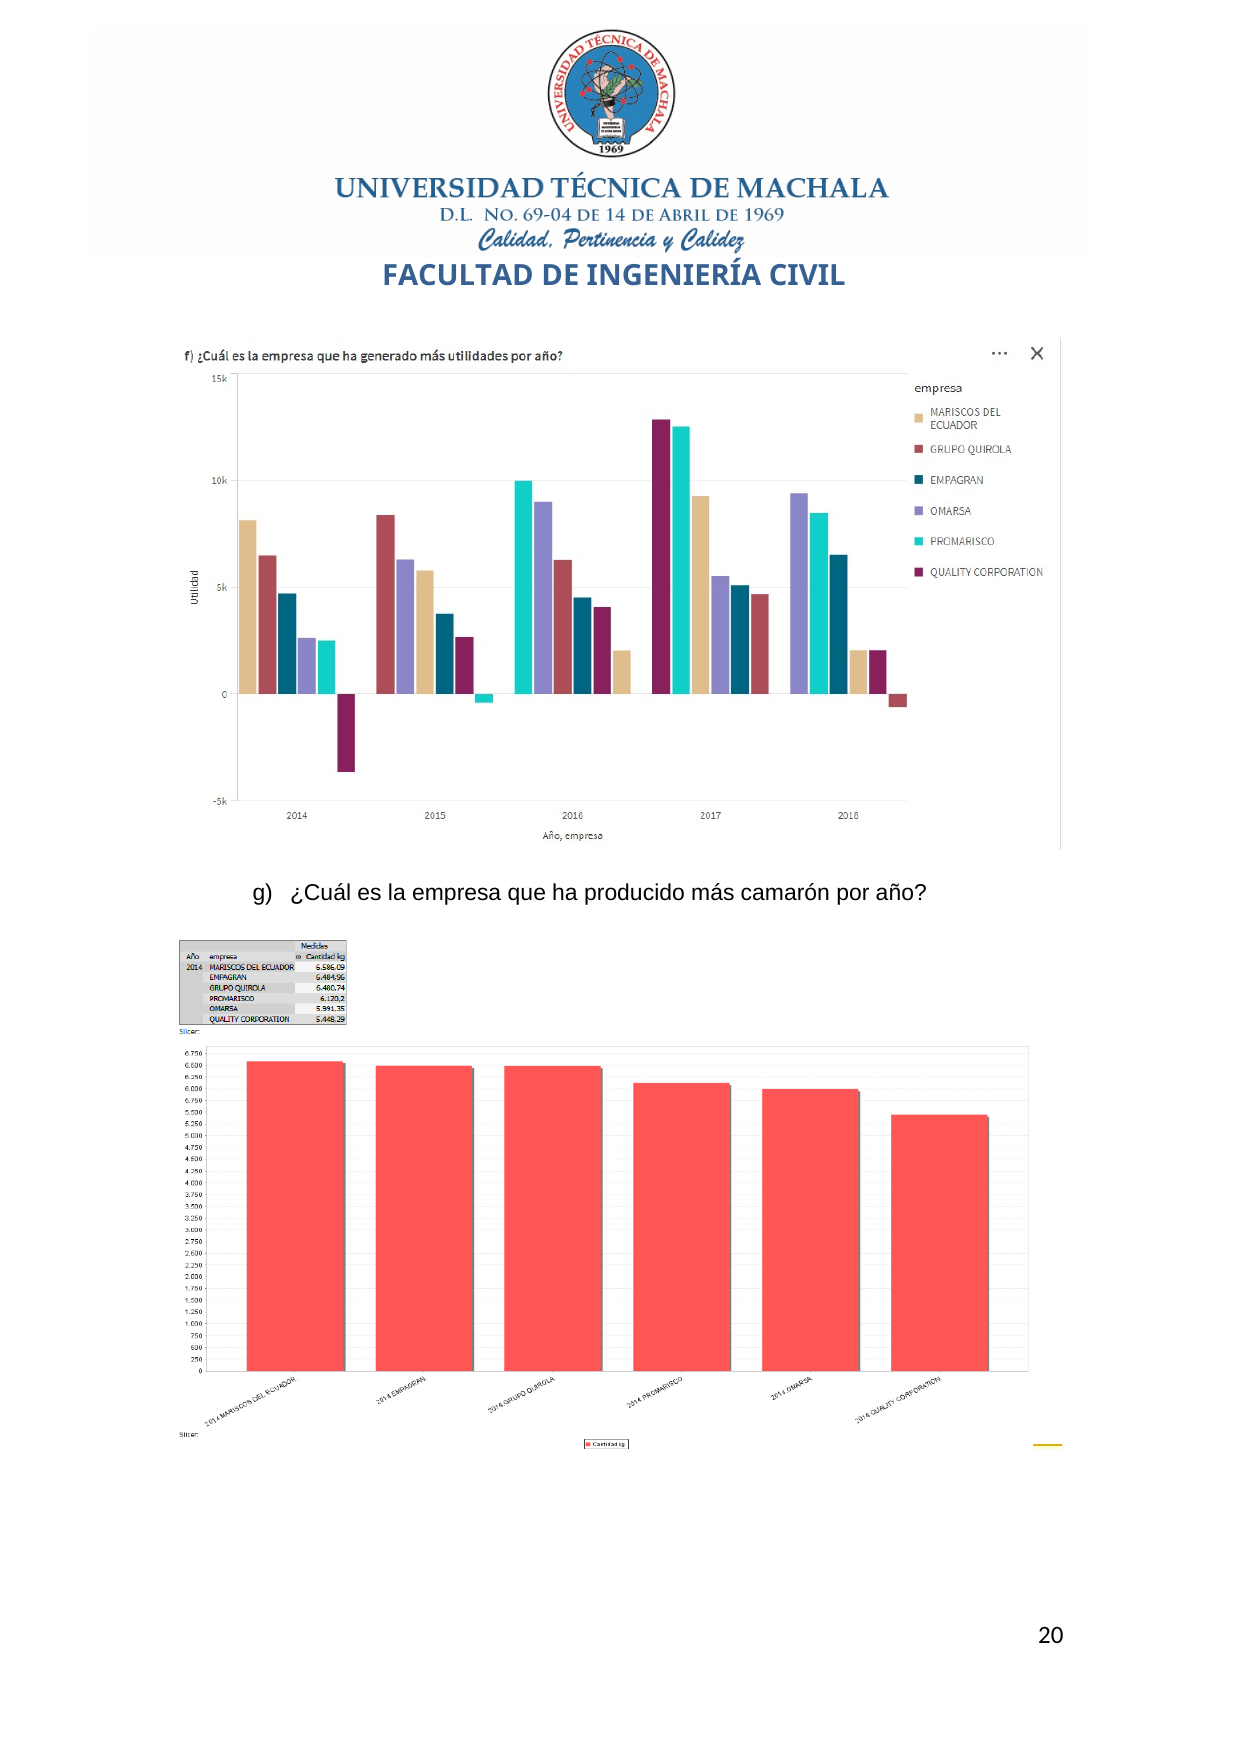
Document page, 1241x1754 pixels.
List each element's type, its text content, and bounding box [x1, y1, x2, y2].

picture [177, 939, 1063, 1449]
picture [93, 25, 1086, 257]
picture [177, 339, 1063, 850]
list ¿Cuál es la empresa que ha producido más camarón por año? [252, 879, 1063, 905]
